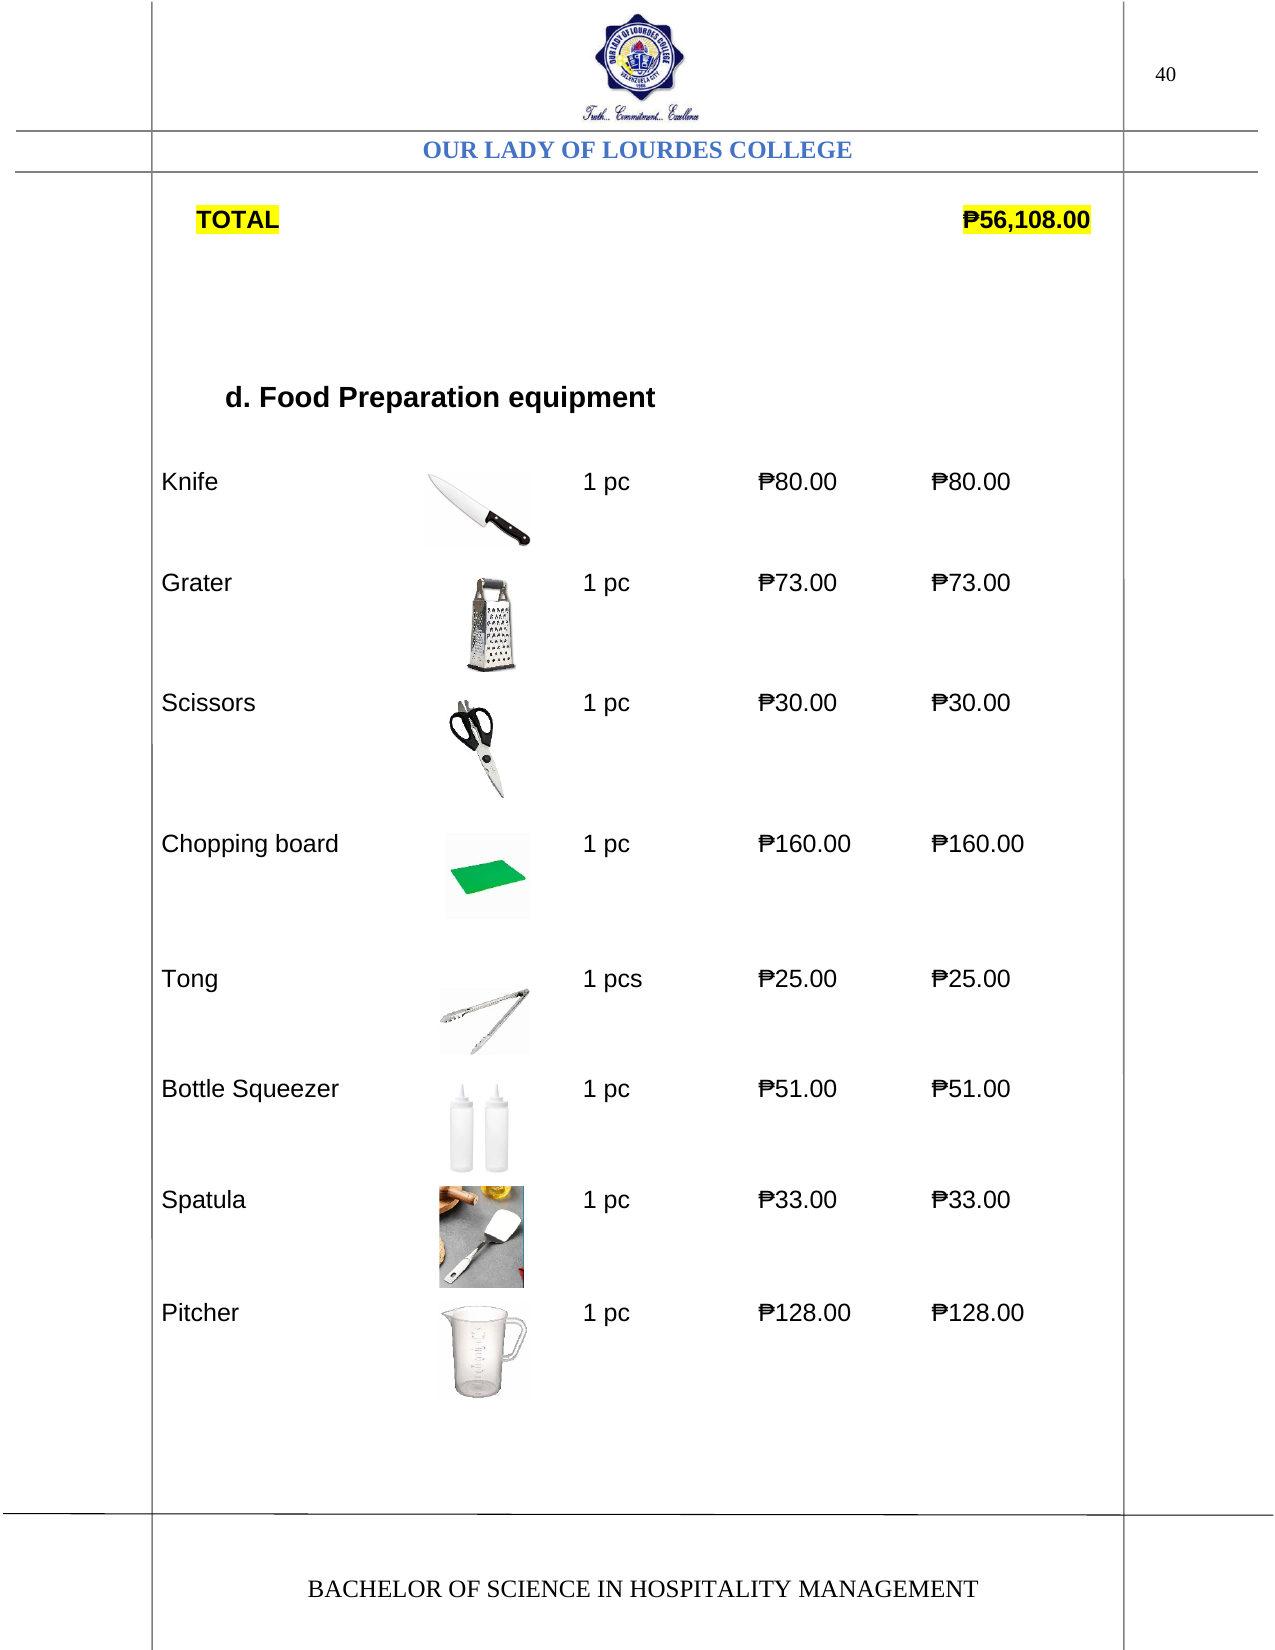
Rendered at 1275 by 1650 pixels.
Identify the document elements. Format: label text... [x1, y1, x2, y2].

table_cell [381, 1182, 571, 1295]
table_cell ₱160.00 [747, 826, 920, 961]
table_cell [381, 1071, 571, 1182]
table_cell [381, 826, 571, 961]
table_cell 1 pc [571, 1182, 747, 1295]
table_cell ₱25.00 [747, 961, 920, 1071]
table_header Knife [150, 464, 381, 565]
picture [466, 578, 517, 672]
table_cell [381, 685, 571, 826]
table_cell 1 pc [571, 685, 747, 826]
table_cell ₱33.00 [920, 1182, 1114, 1295]
picture [424, 695, 533, 804]
table_cell [768, 166, 918, 294]
table_header ₱80.00 [747, 464, 920, 565]
picture [425, 472, 532, 547]
picture [428, 1077, 530, 1179]
picture [437, 1302, 530, 1401]
table_cell 1 pc [571, 1295, 747, 1408]
table_cell ₱73.00 [920, 565, 1114, 685]
table_cell [381, 961, 571, 1071]
table_cell Spatula [150, 1182, 381, 1295]
table_cell TOTAL [150, 166, 384, 294]
table_header ₱80.00 [920, 464, 1114, 565]
table_cell ₱128.00 [920, 1295, 1114, 1408]
table_cell [590, 166, 768, 294]
table_cell [384, 166, 590, 294]
table_cell ₱33.00 [747, 1182, 920, 1295]
table_cell 1 pc [571, 826, 747, 961]
table_cell Scissors [150, 685, 381, 826]
picture [444, 833, 531, 919]
table_header [381, 464, 571, 565]
table_cell [381, 1295, 571, 1408]
picture [580, 6, 701, 127]
table_header 1 pc [571, 464, 747, 565]
table_cell ₱51.00 [747, 1071, 920, 1182]
table_cell 1 pc [571, 1071, 747, 1182]
table_cell [381, 565, 571, 685]
table_cell ₱73.00 [747, 565, 920, 685]
table_cell ₱128.00 [747, 1295, 920, 1408]
table_cell ₱25.00 [920, 961, 1114, 1071]
table_cell Bottle Squeezer [150, 1071, 381, 1182]
table_cell Grater [150, 565, 381, 685]
table_cell 1 pc [571, 565, 747, 685]
table_cell ₱30.00 [747, 685, 920, 826]
table_cell ₱160.00 [920, 826, 1114, 961]
table_cell Chopping board [150, 826, 381, 961]
table_cell ₱51.00 [920, 1071, 1114, 1182]
table_cell ₱30.00 [920, 685, 1114, 826]
table_cell 1 pcs [571, 961, 747, 1071]
table_cell Tong [150, 961, 381, 1071]
text d. Food Preparation equipment [225, 380, 1067, 414]
picture [439, 988, 530, 1055]
table_cell ₱56,108.00 [918, 166, 1124, 294]
table_cell Pitcher [150, 1295, 381, 1408]
picture [439, 1186, 524, 1288]
